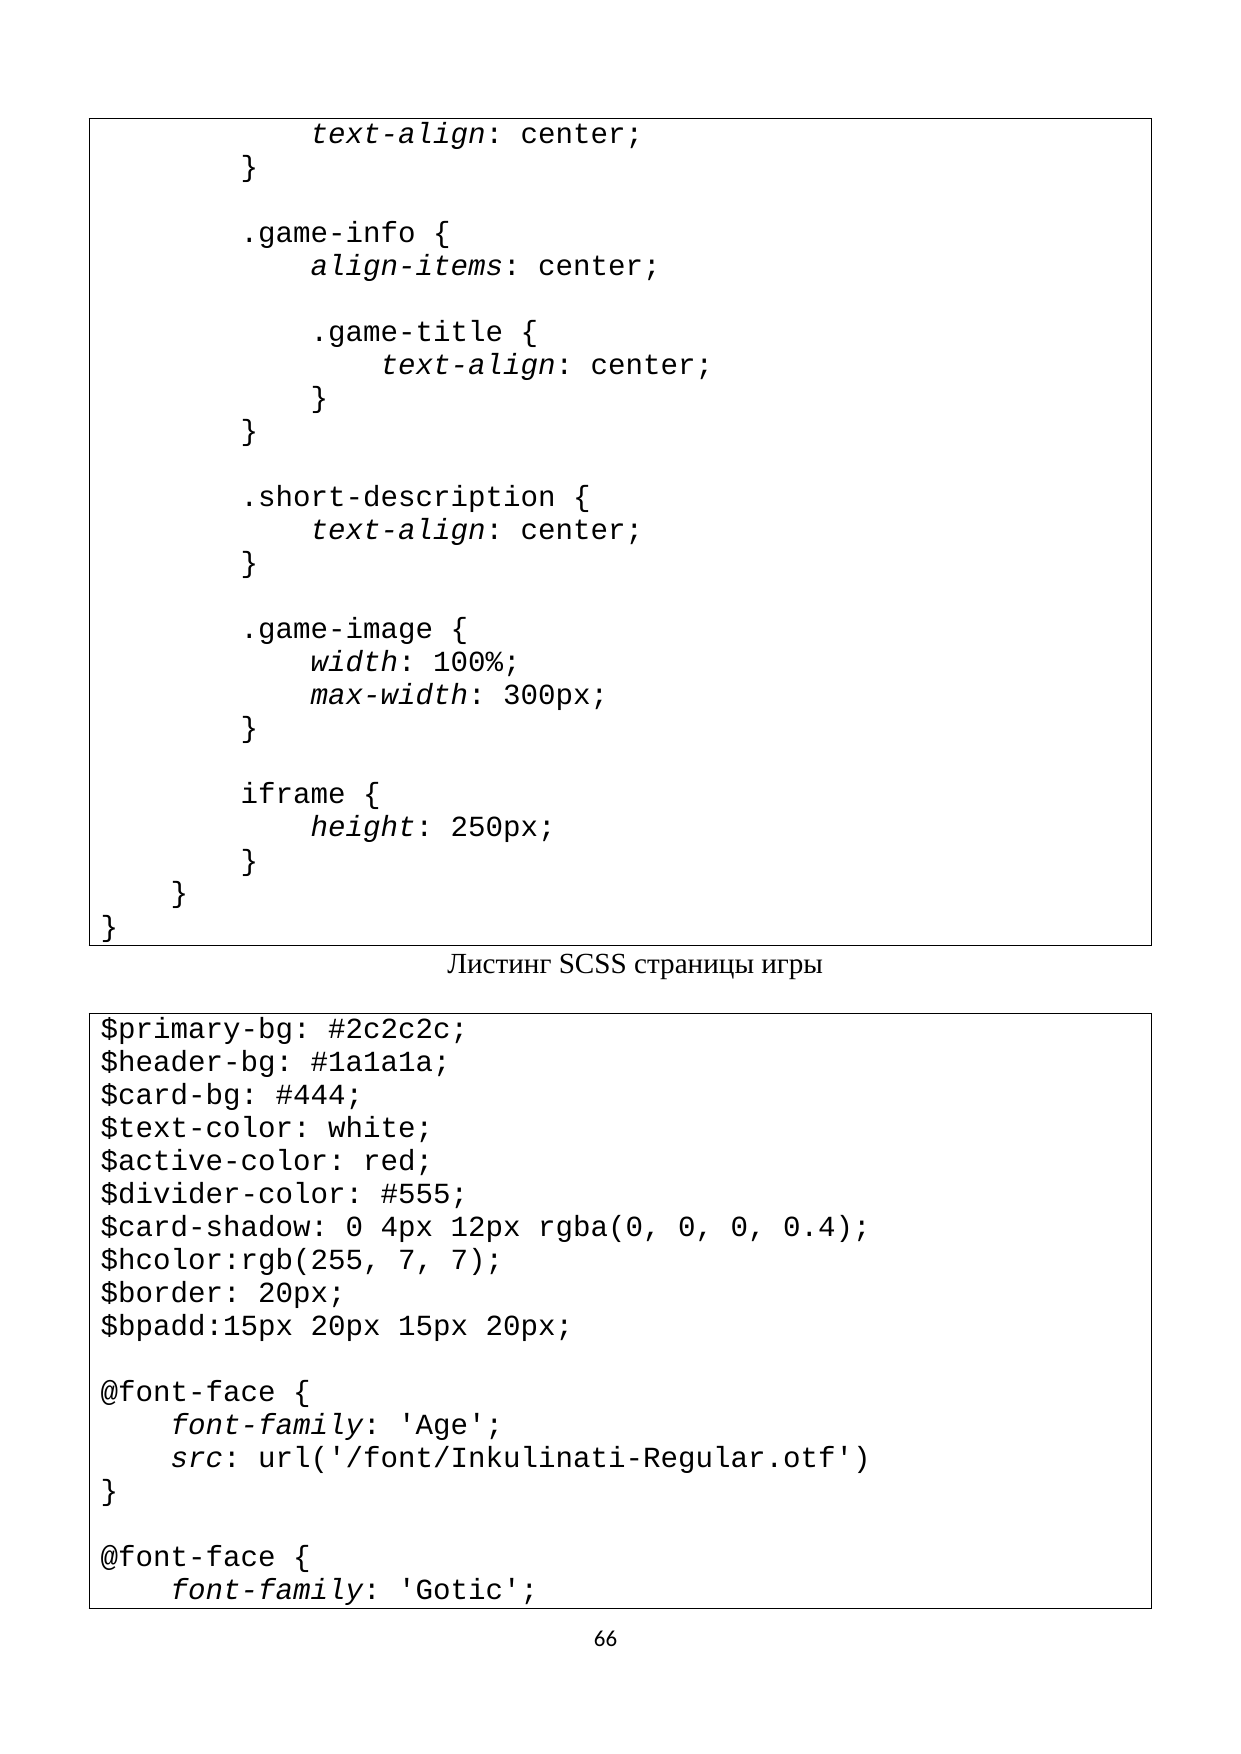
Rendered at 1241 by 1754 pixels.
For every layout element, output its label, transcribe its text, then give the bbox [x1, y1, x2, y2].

text Листинг SCSS страницы игры [88, 946, 1181, 979]
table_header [90, 1014, 1151, 1608]
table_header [90, 119, 1151, 945]
